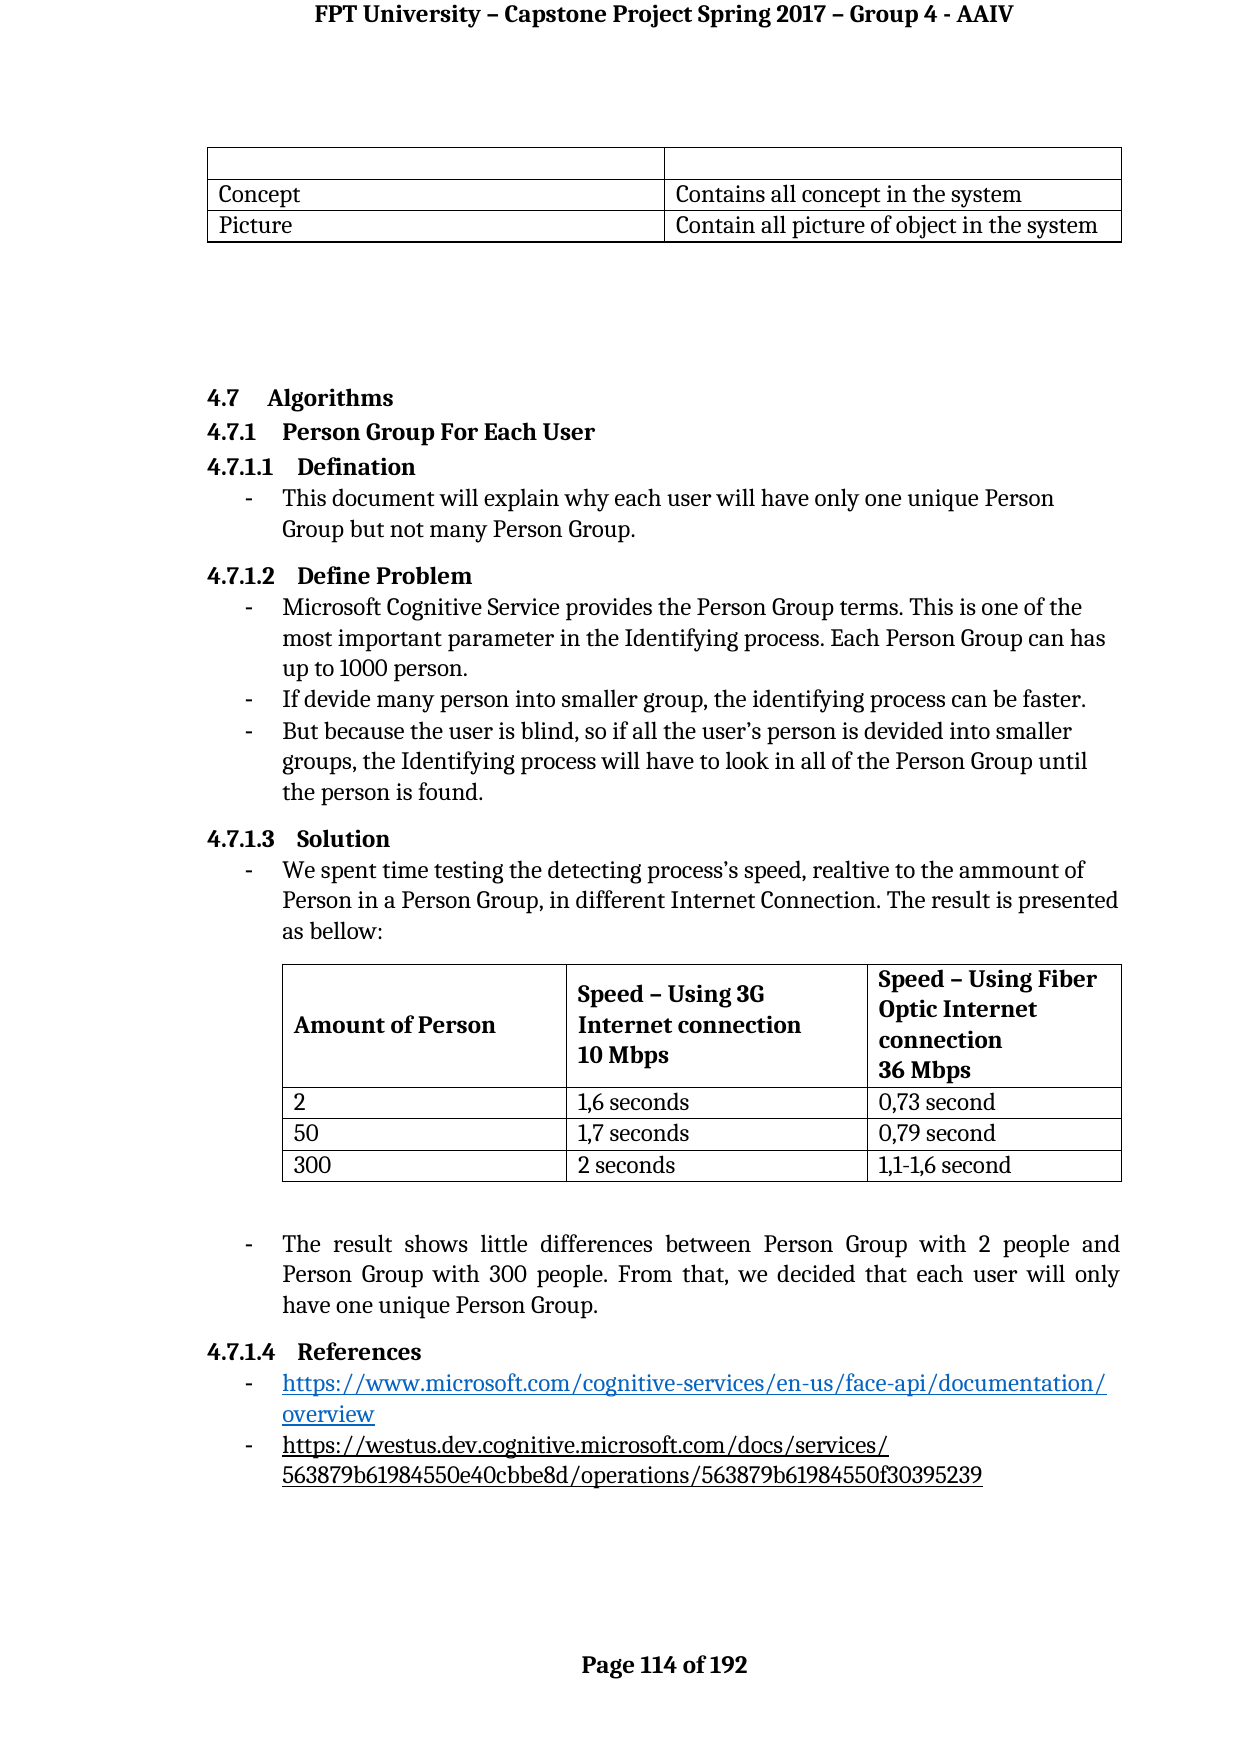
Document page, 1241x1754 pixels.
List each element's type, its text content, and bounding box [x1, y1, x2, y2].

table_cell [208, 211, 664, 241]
subtitle Solution [207, 824, 1122, 853]
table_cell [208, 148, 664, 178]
subtitle References [207, 1338, 1122, 1367]
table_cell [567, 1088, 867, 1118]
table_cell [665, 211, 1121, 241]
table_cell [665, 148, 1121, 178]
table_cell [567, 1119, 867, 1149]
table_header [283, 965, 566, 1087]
list This document will explain why each user will have only one unique Person Group but not many Person Group. [244, 483, 1122, 543]
list The result shows little differences between Person Group with 2 people and Person Group with 300 people. From that, we decided that each user will only have one unique Person Group. [244, 1229, 1122, 1319]
subtitle Define Problem [207, 562, 1122, 590]
list https://www.microsoft.com/cognitive-services/en-us/face-api/documentation/overview [244, 1368, 1122, 1428]
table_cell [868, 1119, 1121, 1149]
list https://westus.dev.cognitive.microsoft.com/docs/services/563879b61984550e40cbbe8d/operations/563879b61984550f30395239 [244, 1430, 1122, 1490]
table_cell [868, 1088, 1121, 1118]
list Microsoft Cognitive Service provides the Person Group terms. This is one of the most important parameter in the Identifying process. Each Person Group can has up to 1000 person. [244, 592, 1122, 683]
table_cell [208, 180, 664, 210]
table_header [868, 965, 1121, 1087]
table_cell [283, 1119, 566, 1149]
list We spent time testing the detecting process’s speed, realtive to the ammount of Person in a Person Group, in different Internet Connection. The result is presented as bellow: [244, 855, 1122, 946]
list If devide many person into smaller group, the identifying process can be faster. [244, 684, 1122, 714]
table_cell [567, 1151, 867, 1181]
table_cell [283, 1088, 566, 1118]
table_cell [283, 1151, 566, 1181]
subtitle Person Group For Each User [207, 418, 1122, 447]
subtitle Algorithms [207, 384, 1122, 412]
list But because the user is blind, so if all the user’s person is devided into smaller groups, the Identifying process will have to look in all of the Person Group until the person is found. [244, 716, 1122, 806]
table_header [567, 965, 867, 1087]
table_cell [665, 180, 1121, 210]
subtitle Defination [207, 453, 1122, 482]
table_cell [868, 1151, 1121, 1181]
